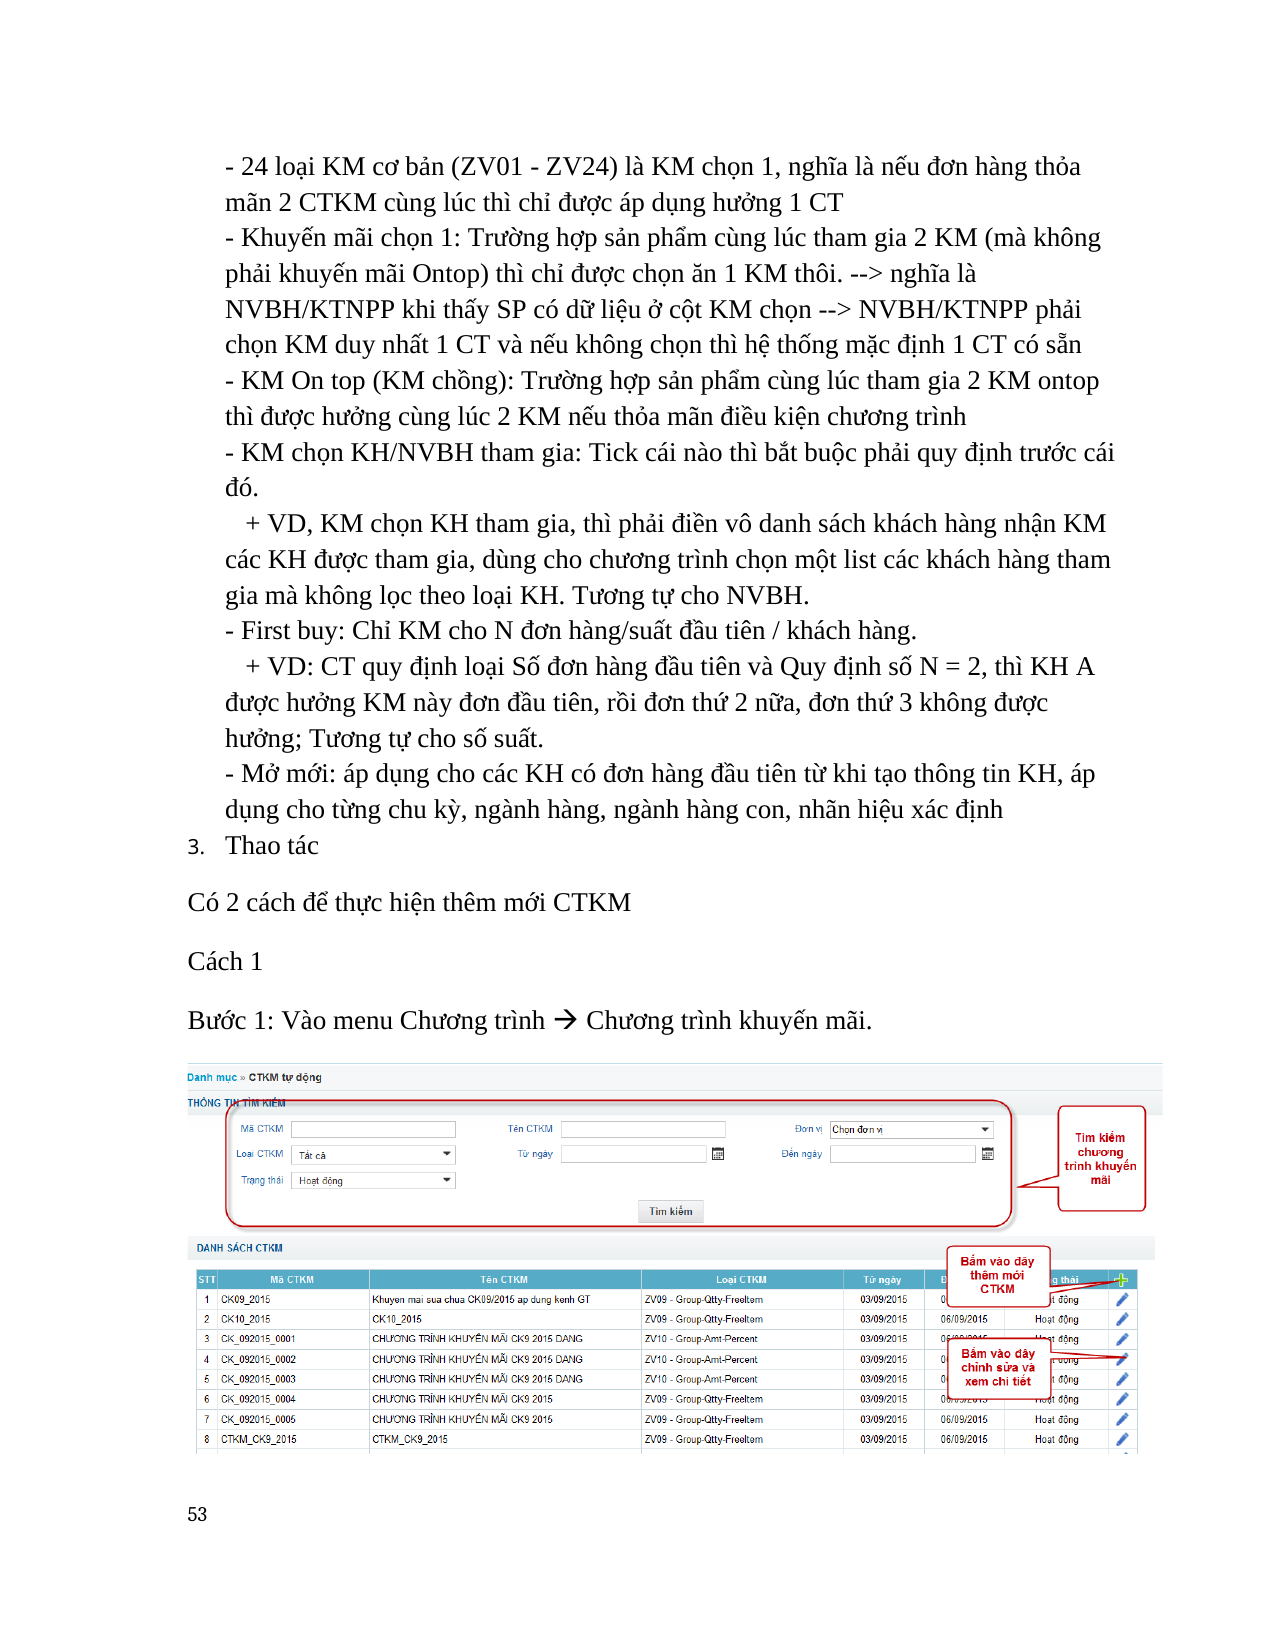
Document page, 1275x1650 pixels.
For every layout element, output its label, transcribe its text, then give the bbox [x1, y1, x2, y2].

list - KM On top (KM chồng): Trường hợp sản phẩm cùng lúc tham gia 2 KM ontop thì được hưởng cùng lúc 2 KM nếu thỏa mãn điều kiện chương trình [225, 364, 1125, 431]
list - KM chọn KH/NVBH tham gia: Tick cái nào thì bắt buộc phải quy định trước cái đó. [225, 436, 1125, 503]
list - First buy: Chỉ KM cho N đơn hàng/suất đầu tiên / khách hàng. [225, 614, 1125, 646]
list Thao tác [187, 829, 1125, 860]
picture [187, 1063, 1163, 1454]
text Cách 1 [187, 945, 1136, 976]
list + VD: CT quy định loại Số đơn hàng đầu tiên và Quy định số N = 2, thì KH A được hưởng KM này đơn đầu tiên, rồi đơn thứ 2 nữa, đơn thứ 3 không được hưởng; Tương tự cho số suất. [225, 650, 1125, 753]
list + VD, KM chọn KH tham gia, thì phải điền vô danh sách khách hàng nhận KM các KH được tham gia, dùng cho chương trình chọn một list các khách hàng tham gia mà không lọc theo loại KH. Tương tự cho NVBH. [225, 507, 1125, 610]
list - Mở mới: áp dụng cho các KH có đơn hàng đầu tiên từ khi tạo thông tin KH, áp dụng cho từng chu kỳ, ngành hàng, ngành hàng con, nhãn hiệu xác định [225, 757, 1125, 824]
list - 24 loại KM cơ bản (ZV01 - ZV24) là KM chọn 1, nghĩa là nếu đơn hàng thỏa mãn 2 CTKM cùng lúc thì chỉ được áp dụng hưởng 1 CT [225, 150, 1125, 217]
text Bước 1: Vào menu Chương trình Chương trình khuyến mãi. [187, 1004, 1136, 1035]
list - Khuyến mãi chọn 1: Trường hợp sản phẩm cùng lúc tham gia 2 KM (mà không phải khuyến mãi Ontop) thì chỉ được chọn ăn 1 KM thôi. --> nghĩa là NVBH/KTNPP khi thấy SP có dữ liệu ở cột KM chọn --> NVBH/KTNPP phải chọn KM duy nhất 1 CT và nếu không chọn thì hệ thống mặc định 1 CT có sẵn [225, 221, 1125, 360]
text Có 2 cách để thực hiện thêm mới CTKM [187, 886, 1136, 917]
